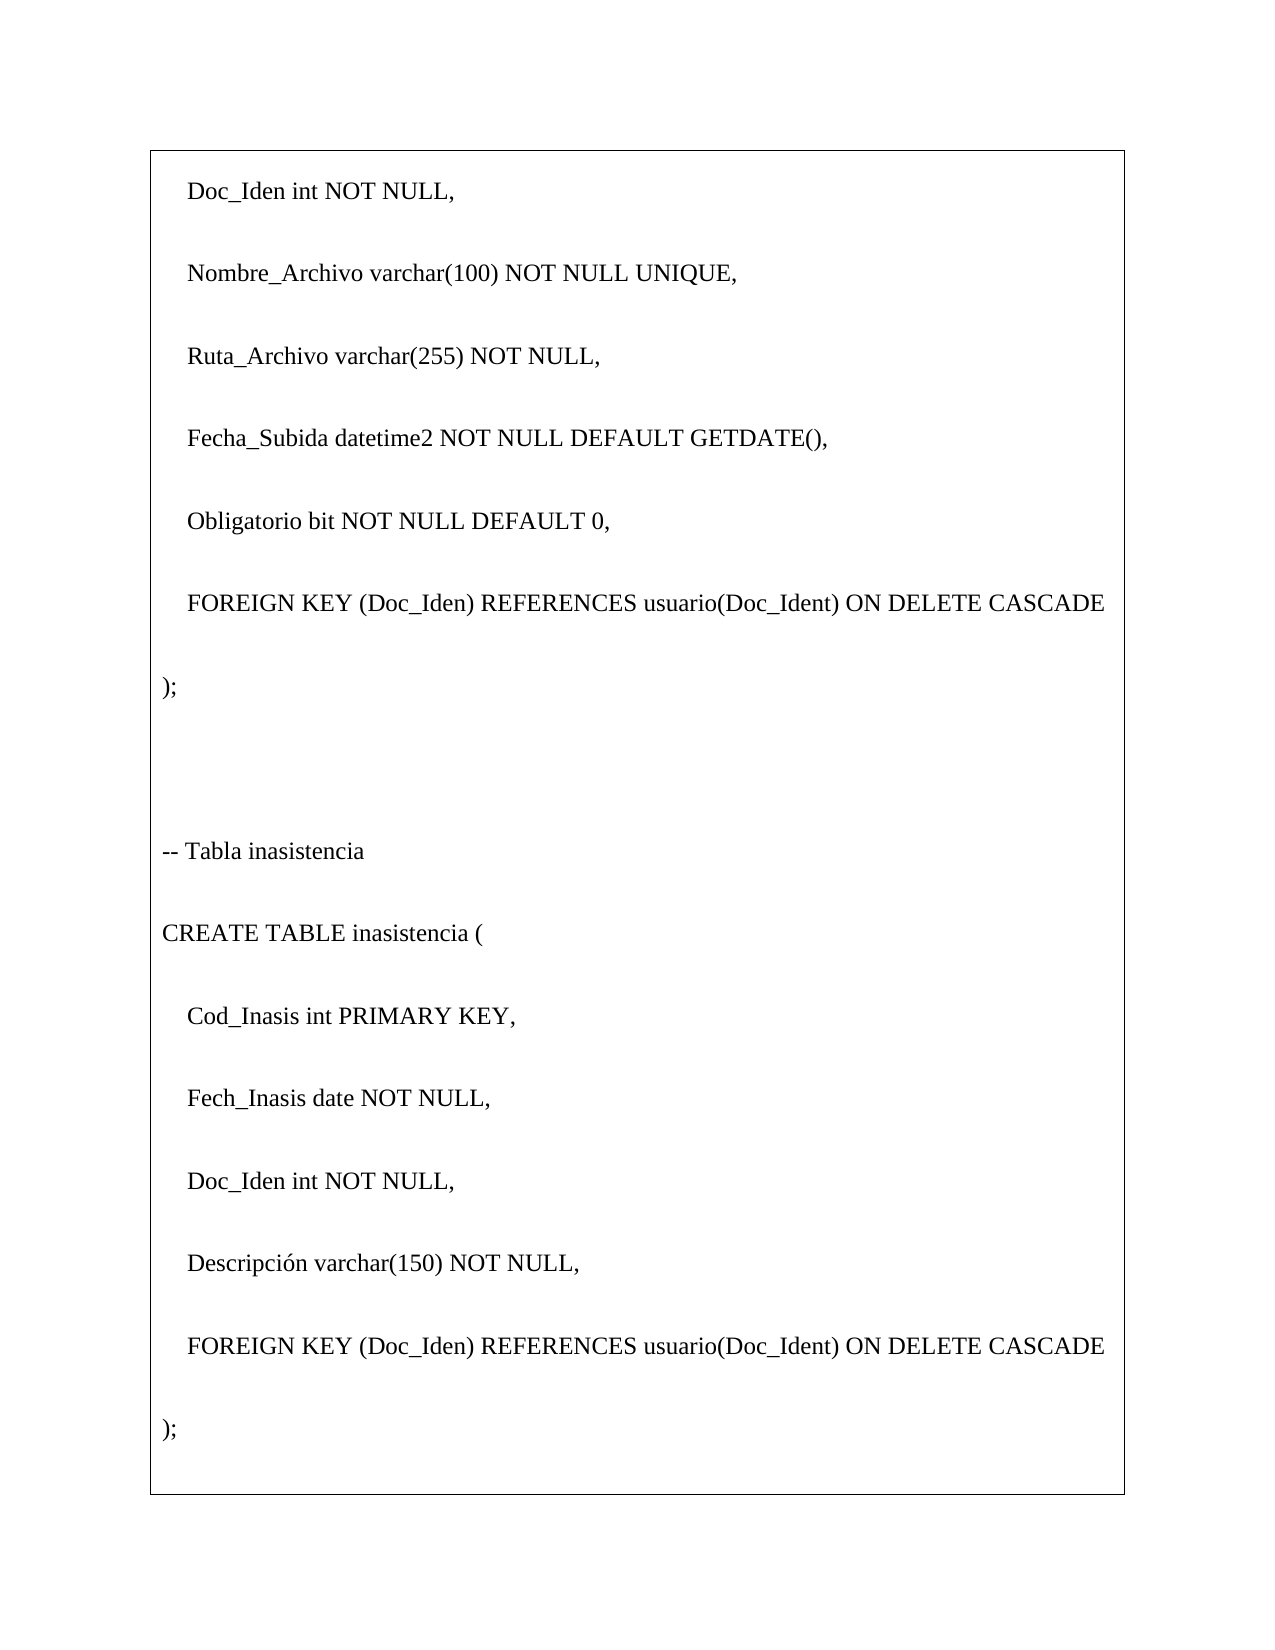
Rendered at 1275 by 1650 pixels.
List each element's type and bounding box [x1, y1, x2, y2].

table_header [151, 151, 1124, 1493]
